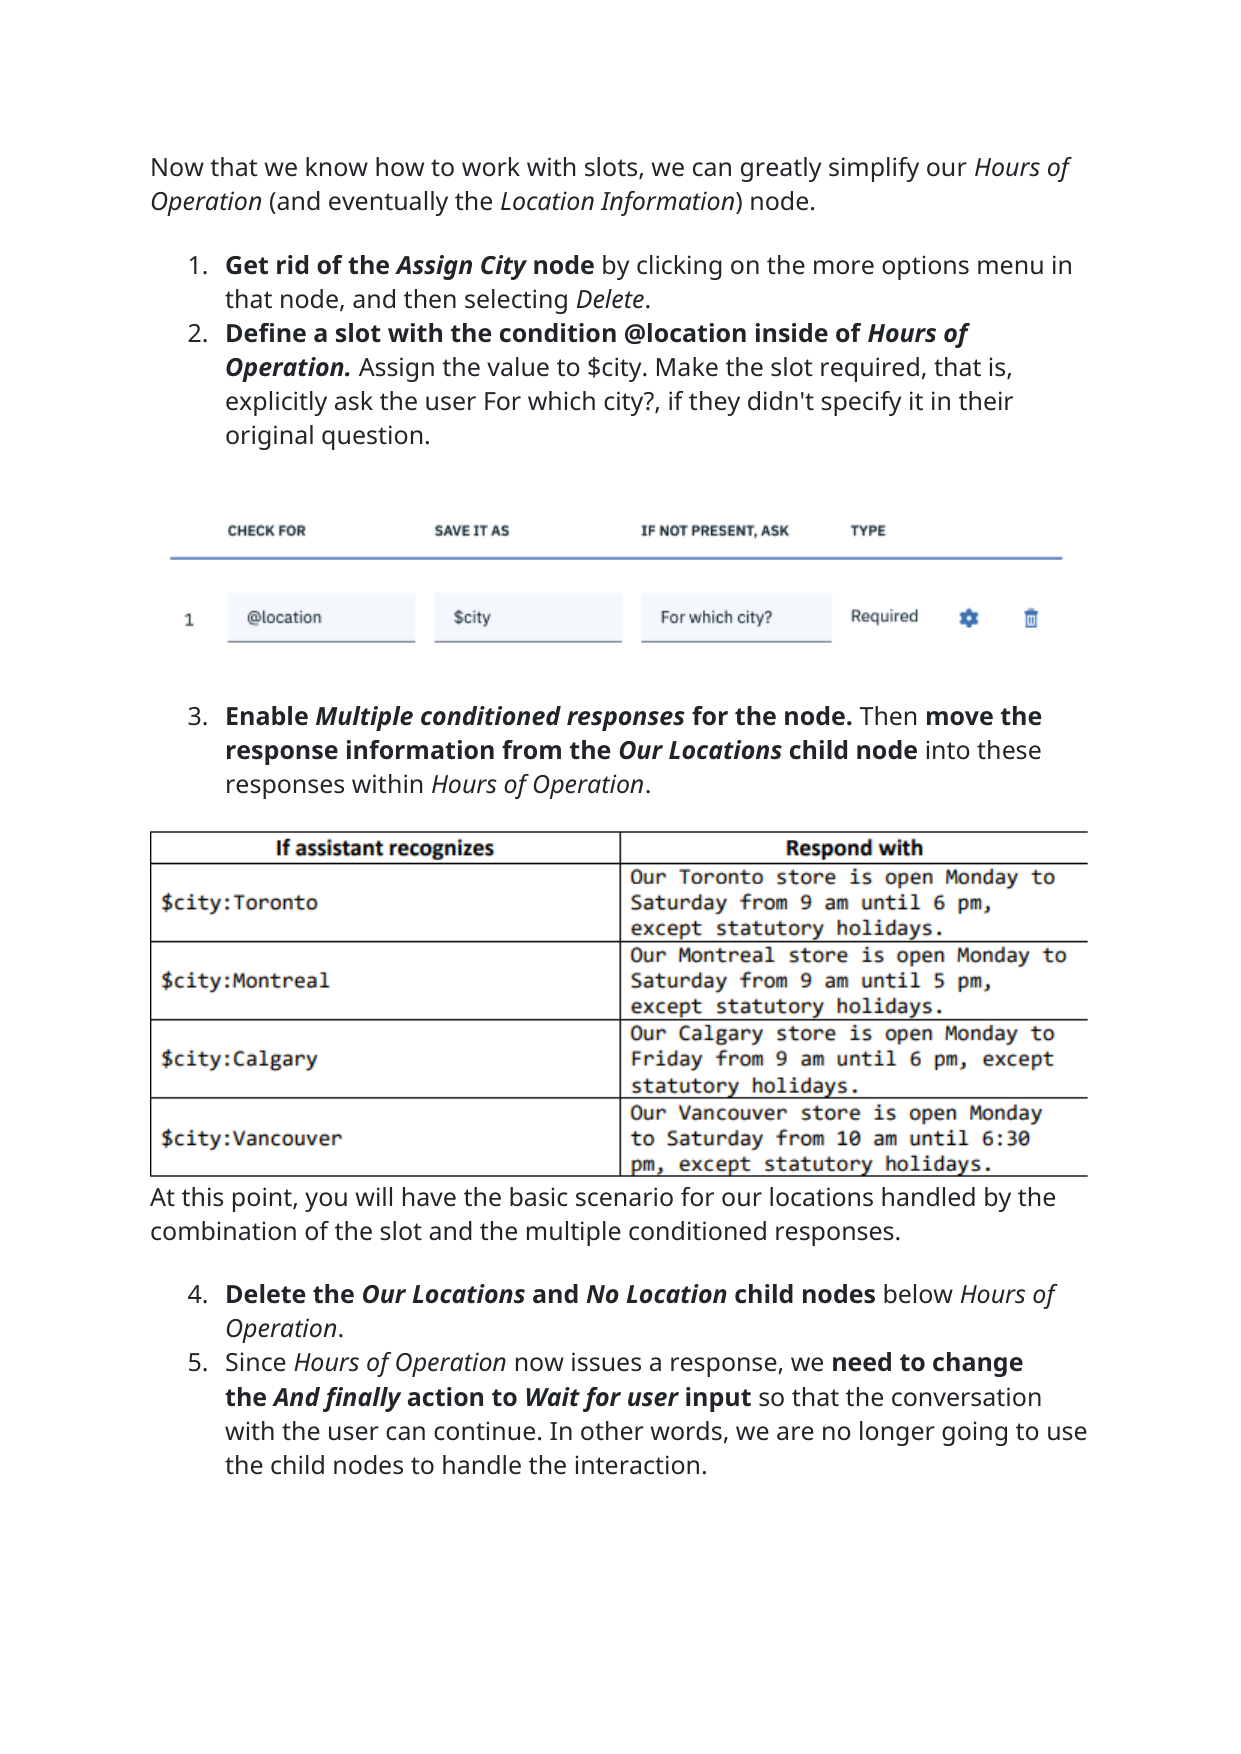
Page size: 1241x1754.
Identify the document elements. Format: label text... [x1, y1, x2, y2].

list Since Hours of Operation now issues a response, we need to change the And finally action to Wait for user input so that the conversation with the user can continue. In other words, we are no longer going to use the child nodes to handle the interaction. [187, 1345, 1090, 1481]
text Now that we know how to work with slots, we can greatly simplify our Hours of Operation (and eventually the Location Information) node. [150, 150, 1090, 218]
list Delete the Our Locations and No Location child nodes below Hours of Operation. [187, 1277, 1090, 1345]
list Define a slot with the condition @location inside of Hours of Operation. Assign the value to $city. Make the slot required, that is, explicitly ask the user For which city?, if they didn't specify it in their original question. [187, 315, 1090, 452]
picture [150, 480, 1088, 670]
list Get rid of the Assign City node by clicking on the more options menu in that node, and then selecting Delete. [187, 247, 1090, 315]
picture [150, 830, 1088, 1180]
text At this point, you will have the basic scenario for our locations handled by the combination of the slot and the multiple conditioned responses. [150, 1180, 1090, 1248]
list Enable Multiple conditioned responses for the node. Then move the response information from the Our Locations child node into these responses within Hours of Operation. [187, 699, 1090, 801]
